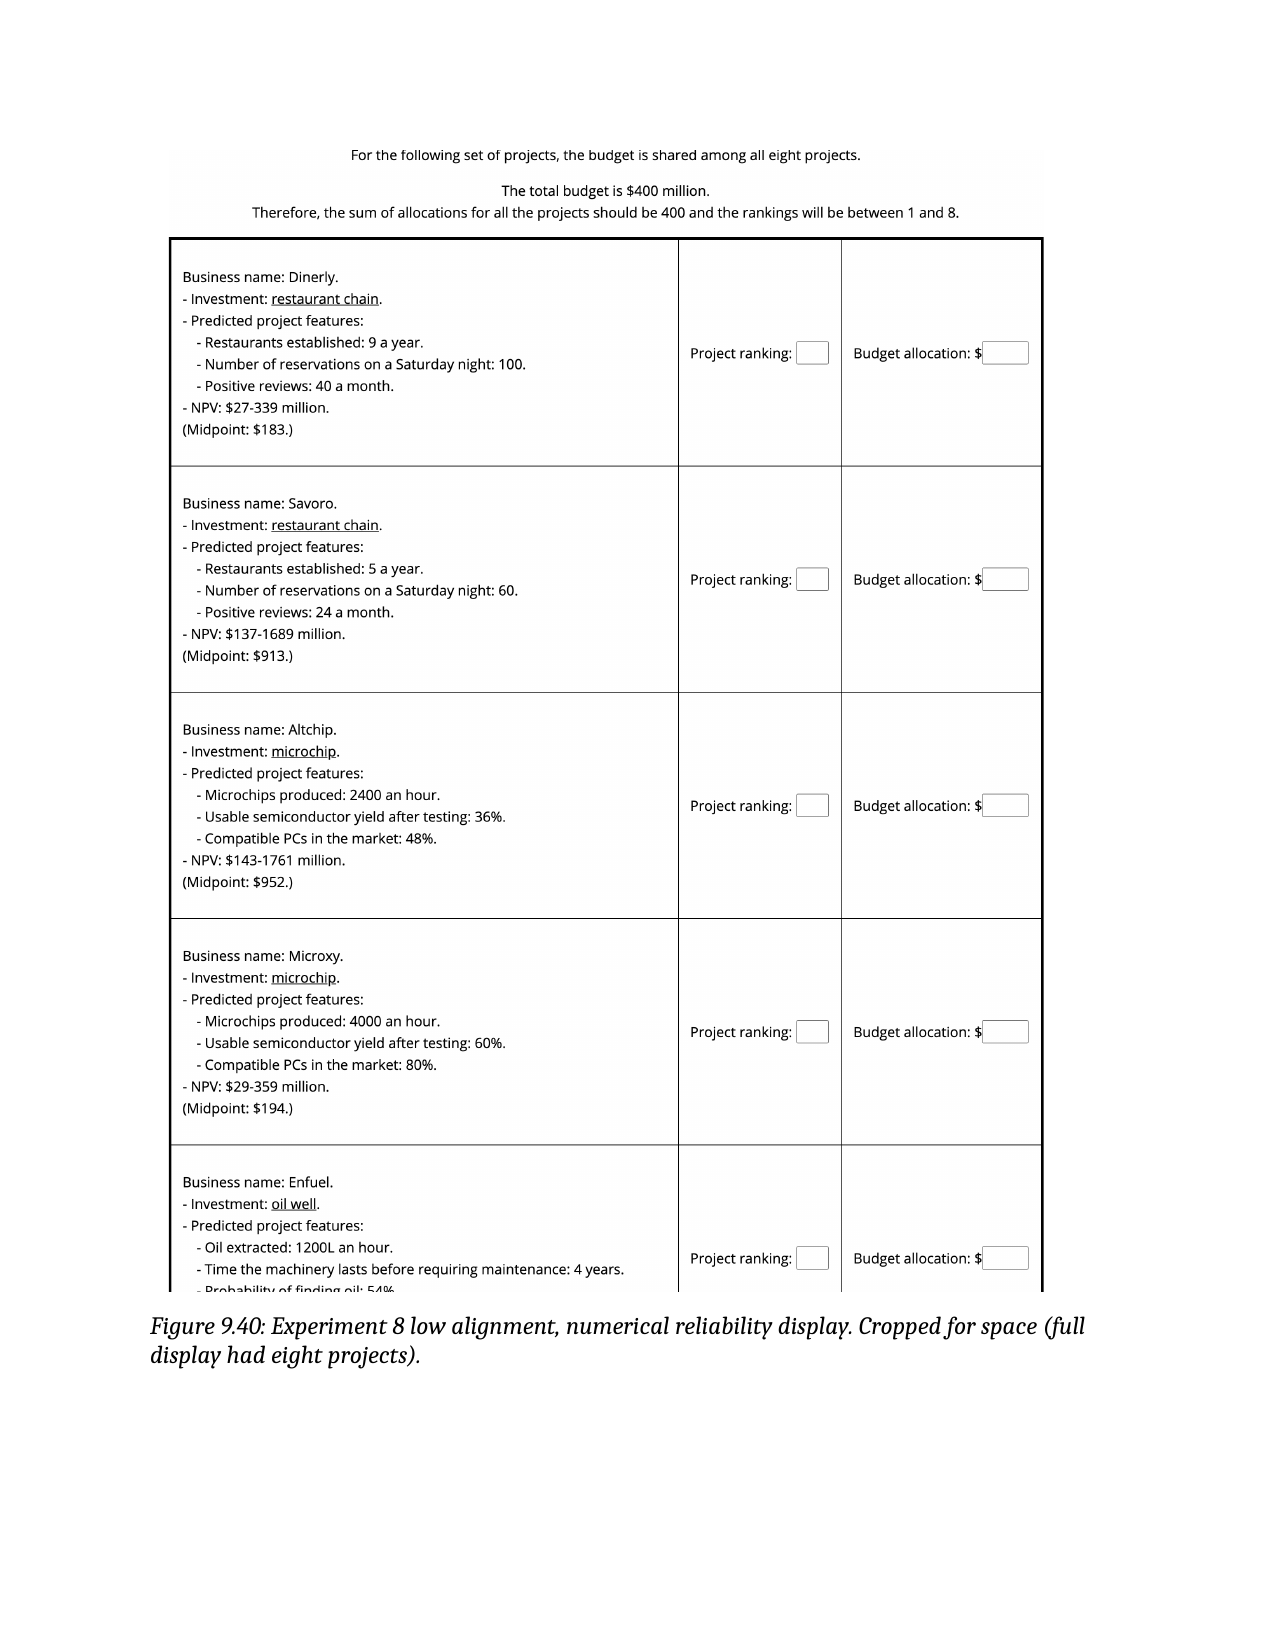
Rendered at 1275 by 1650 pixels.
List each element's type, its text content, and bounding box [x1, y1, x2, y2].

text Figure 9.40: Experiment 8 low alignment, numerical reliability display. Cropped for space (full display had eight projects). [150, 1312, 1125, 1369]
picture [168, 150, 1044, 1292]
